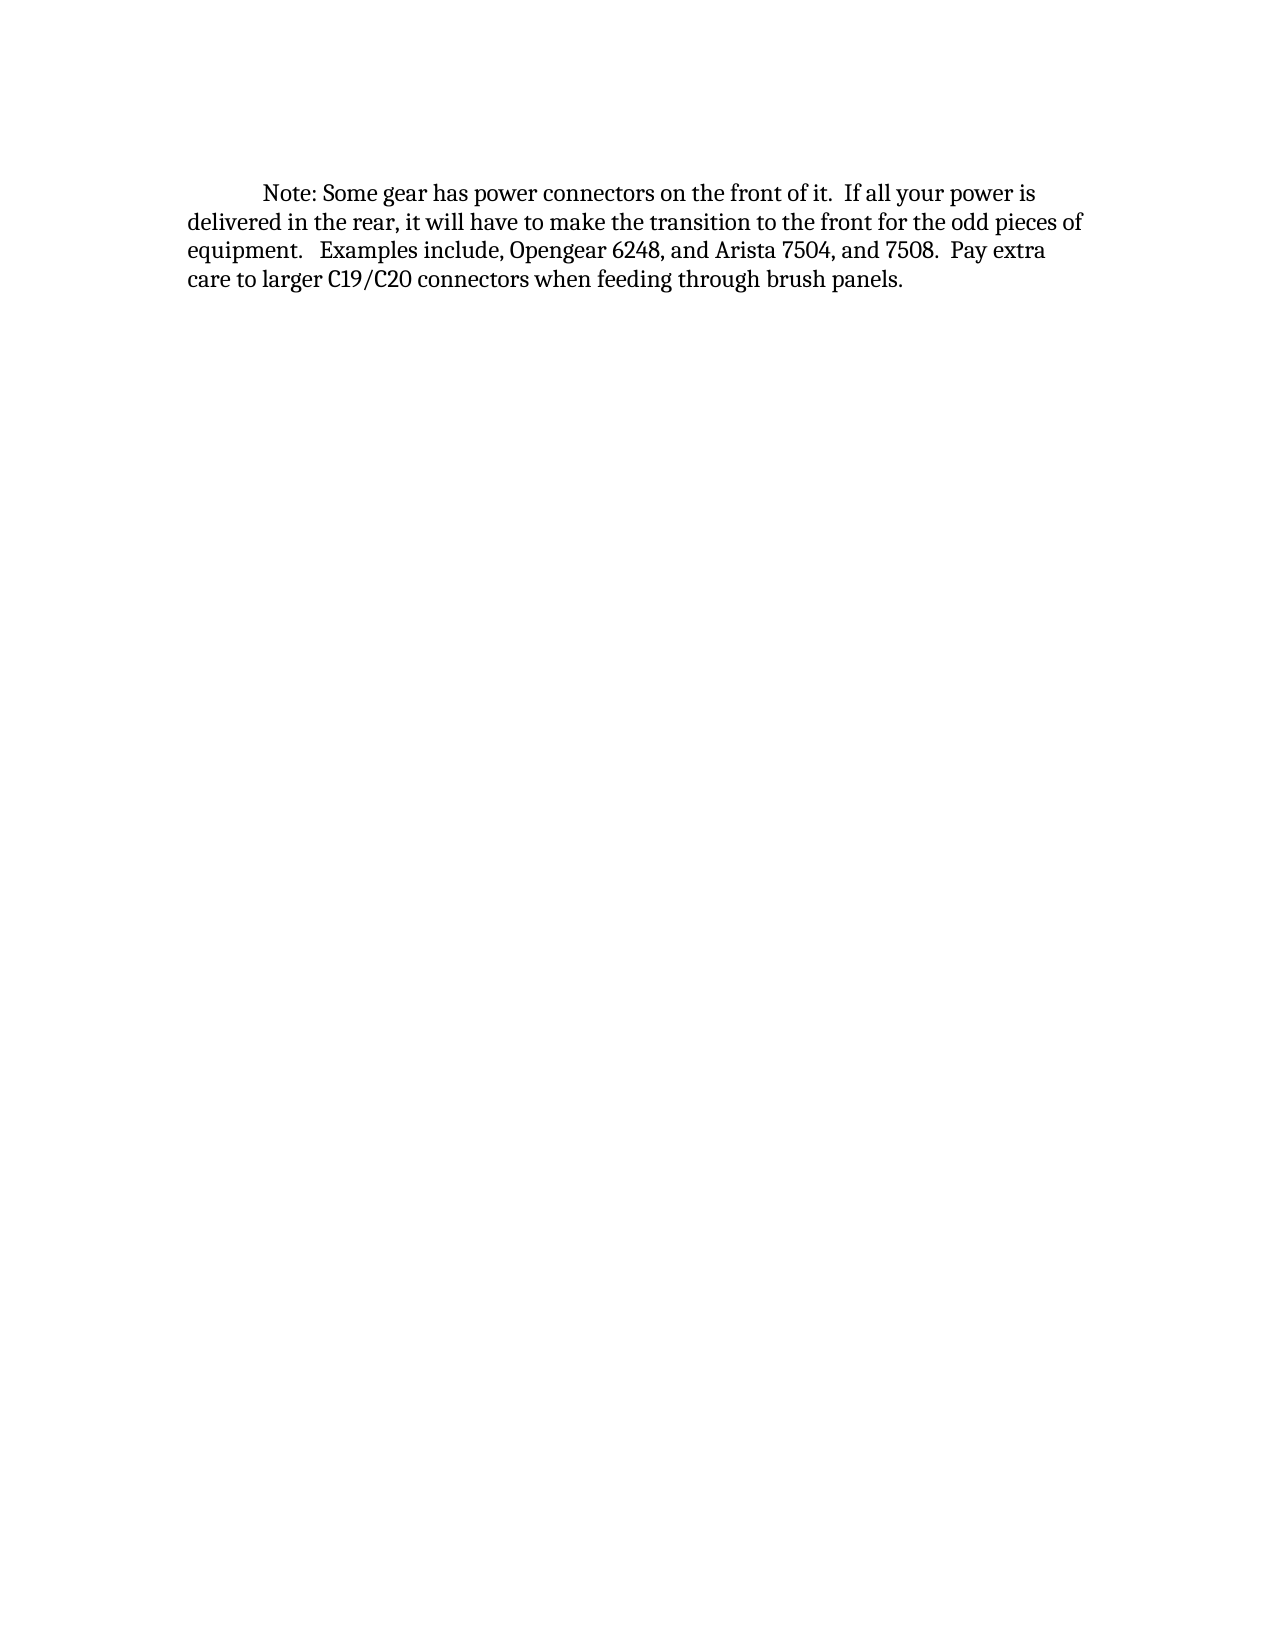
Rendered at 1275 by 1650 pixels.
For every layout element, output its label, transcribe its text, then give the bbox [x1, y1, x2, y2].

text Note: Some gear has power connectors on the front of it. If all your power is delivered in the rear, it will have to make the transition to the front for the odd pieces of equipment. Examples include, Opengear 6248, and Arista 7504, and 7508. Pay extra care to larger C19/C20 connectors when feeding through brush panels. [187, 179, 1087, 294]
